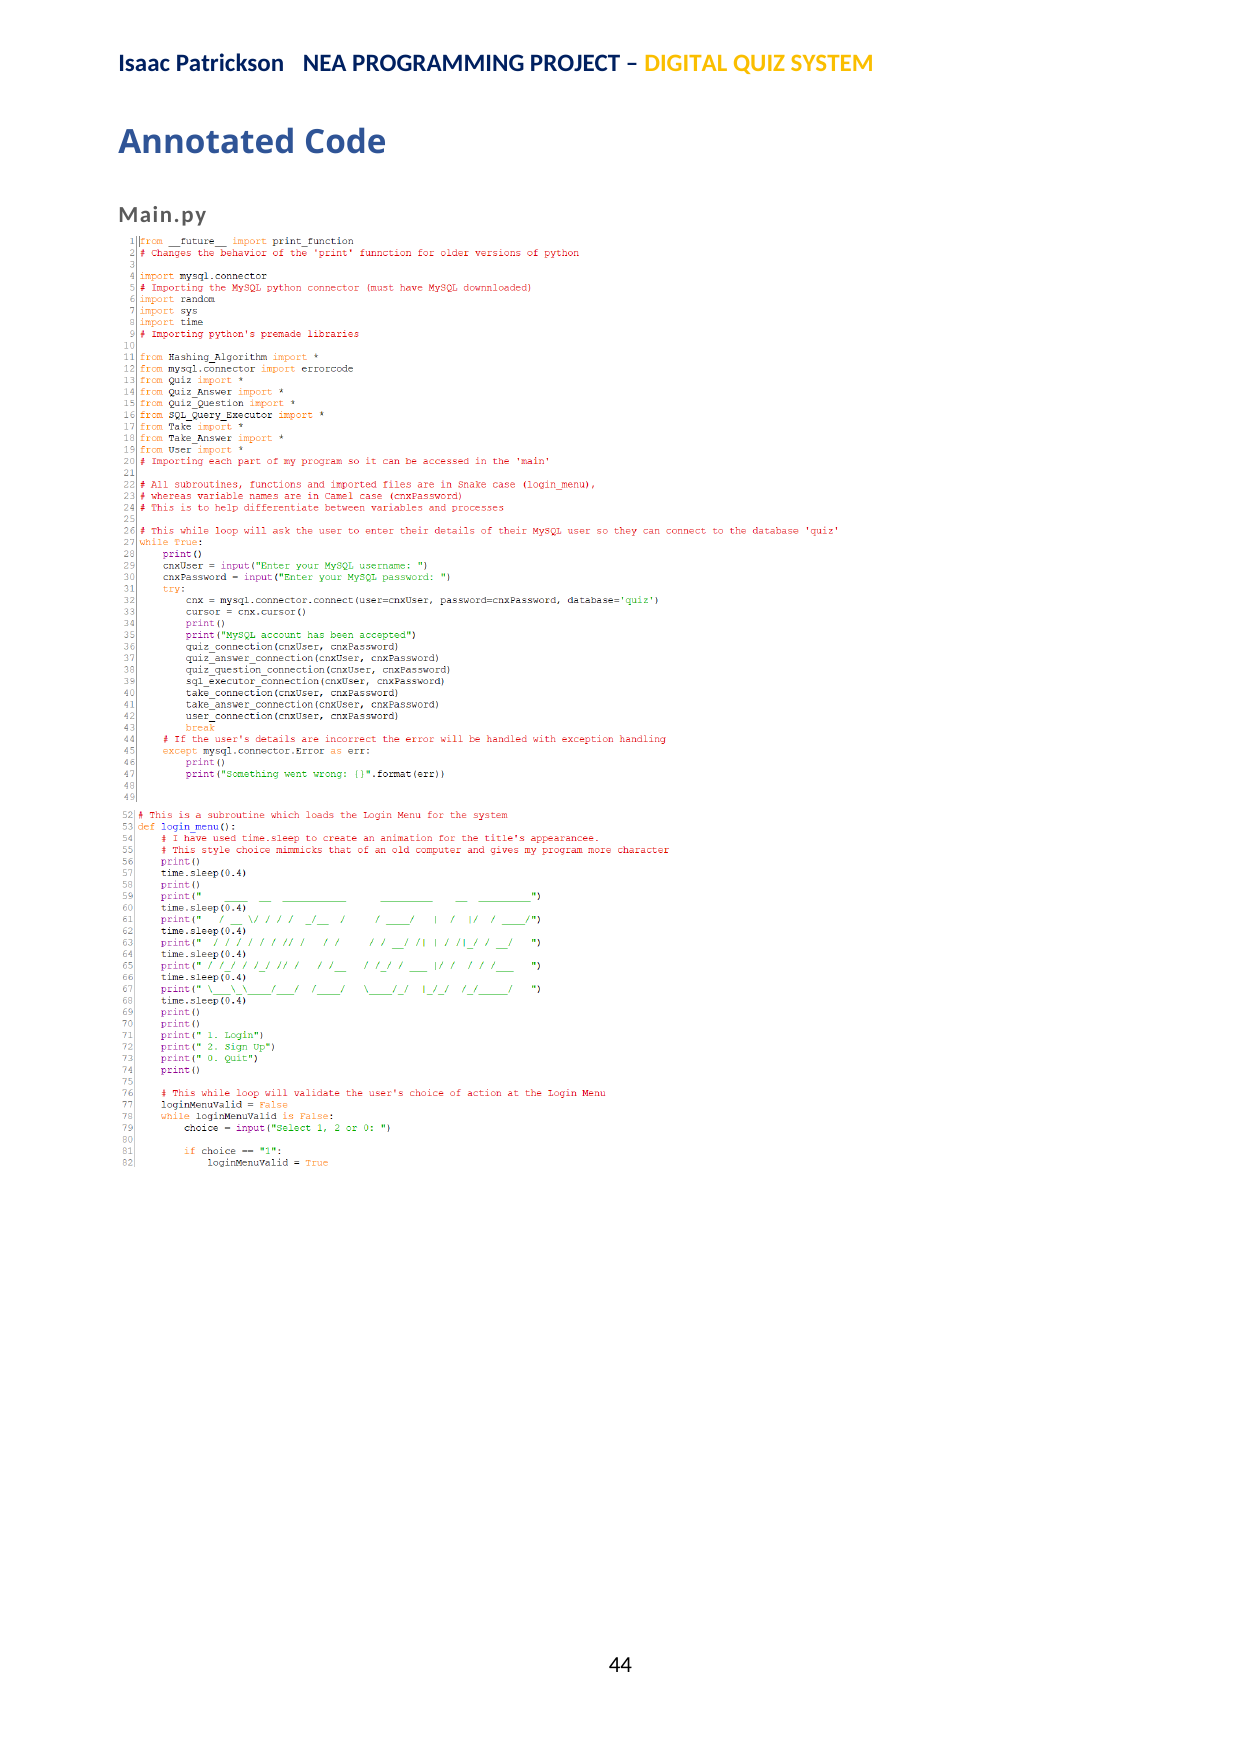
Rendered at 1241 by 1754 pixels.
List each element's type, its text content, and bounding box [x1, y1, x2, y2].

picture [118, 810, 1123, 1167]
subtitle Main.py [118, 200, 1122, 228]
picture [118, 236, 1123, 802]
subtitle Annotated Code [118, 118, 1122, 163]
